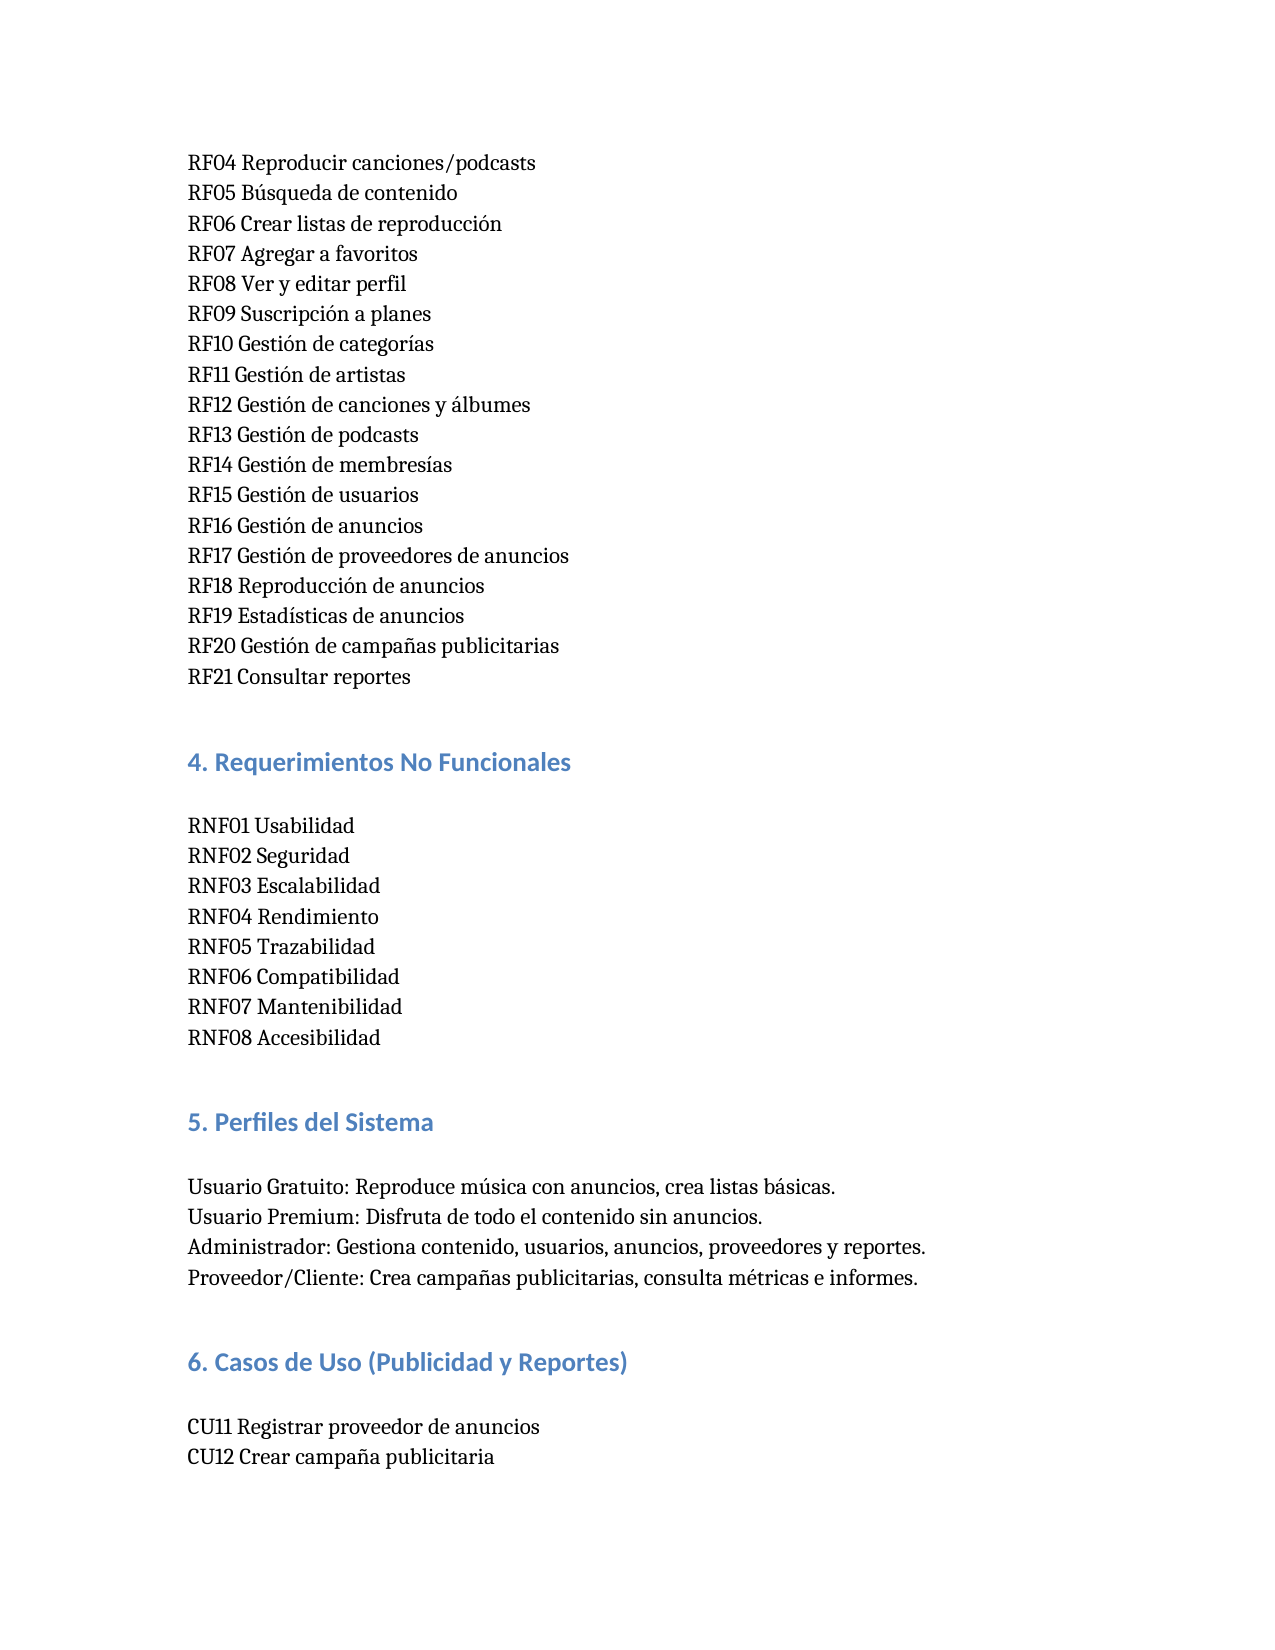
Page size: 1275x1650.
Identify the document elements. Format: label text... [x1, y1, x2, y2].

subtitle 5. Perfiles del Sistema [187, 1106, 1087, 1139]
subtitle 6. Casos de Uso (Publicidad y Reportes) [187, 1346, 1087, 1379]
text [187, 150, 1087, 720]
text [187, 1383, 1087, 1470]
text RNF01 Usabilidad RNF02 Seguridad RNF03 Escalabilidad RNF04 Rendimiento RNF05 Trazabilidad RNF06 Compatibilidad RNF07 Mantenibilidad RNF08 Accesibilidad [187, 783, 1087, 1081]
subtitle 4. Requerimientos No Funcionales [187, 745, 1087, 778]
text Usuario Gratuito: Reproduce música con anuncios, crea listas básicas. Usuario Premium: Disfruta de todo el contenido sin anuncios. Administrador: Gestiona contenido, usuarios, anuncios, proveedores y reportes. Proveedor/Cliente: Crea campañas publicitarias, consulta métricas e informes. [187, 1143, 1087, 1321]
